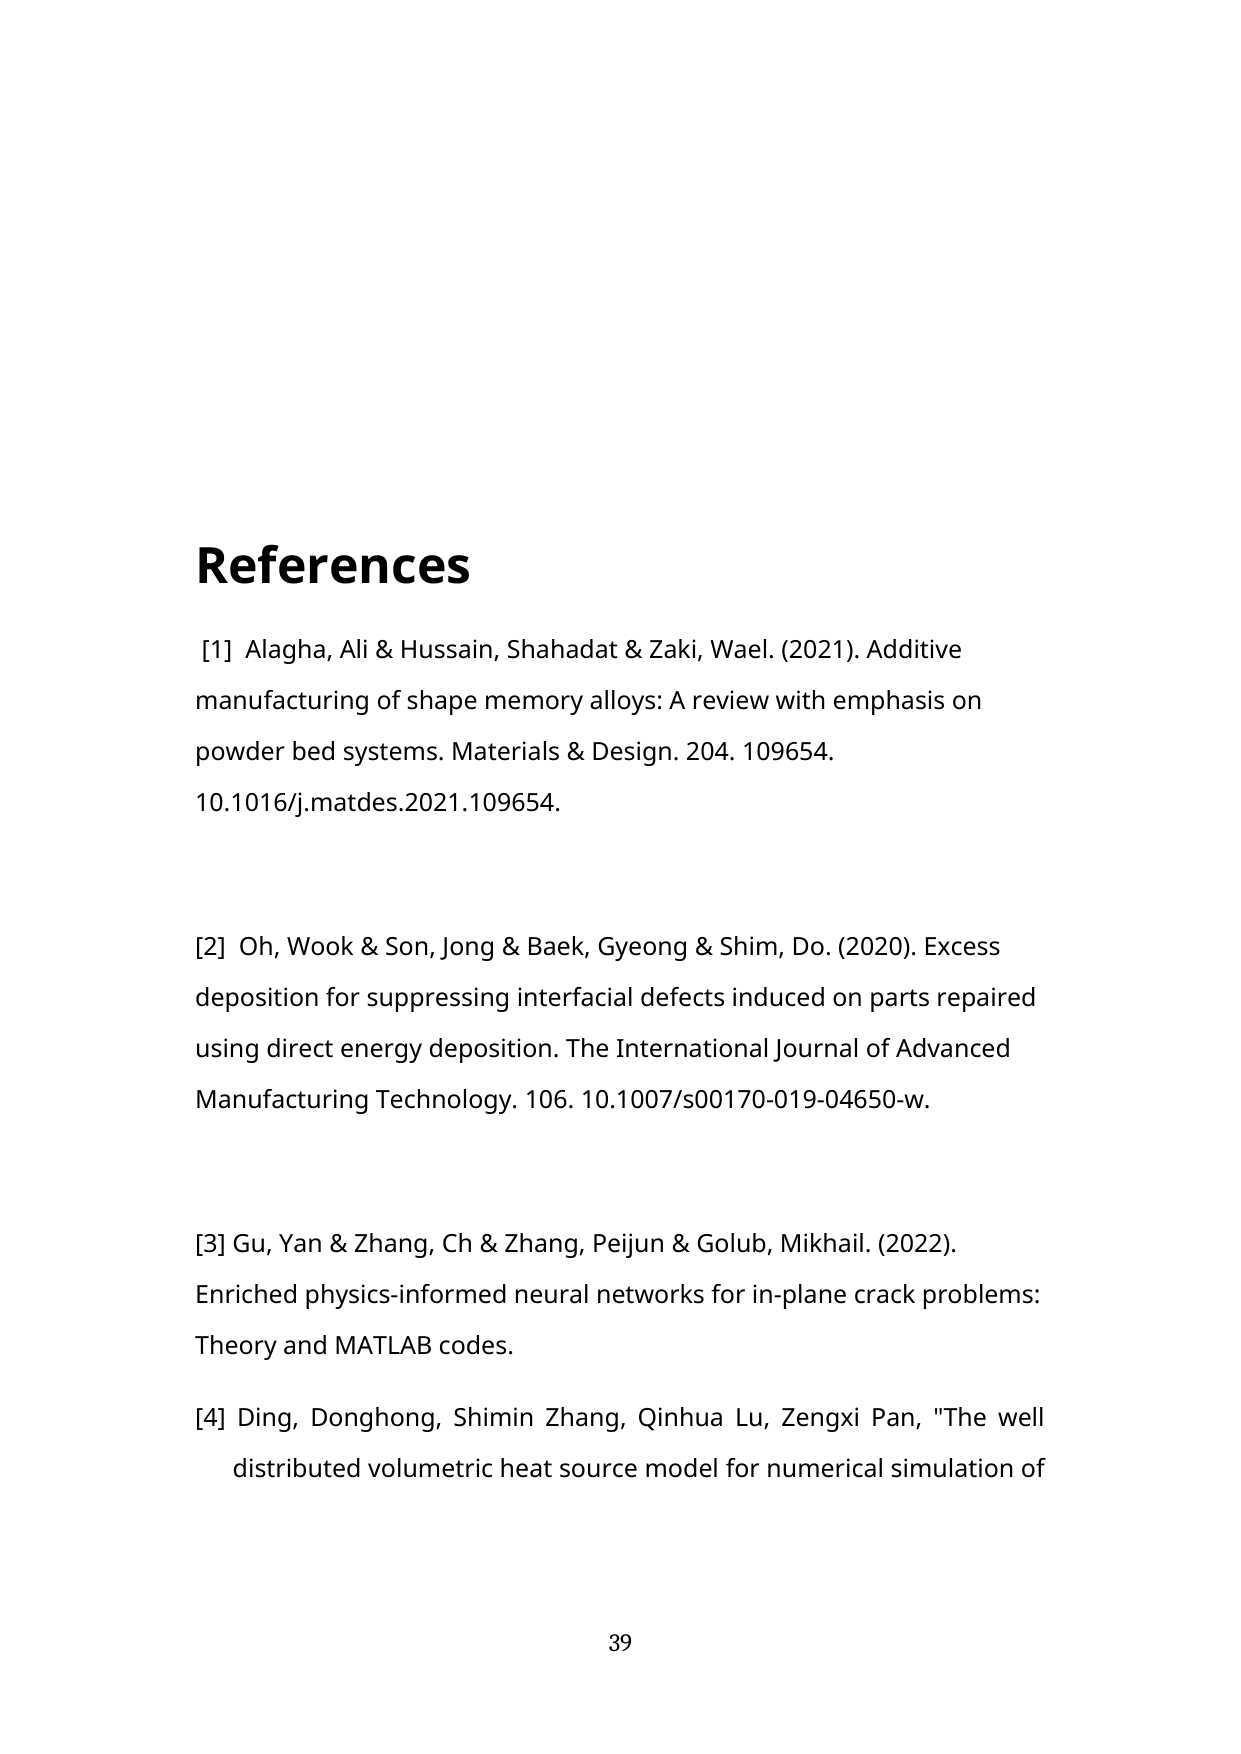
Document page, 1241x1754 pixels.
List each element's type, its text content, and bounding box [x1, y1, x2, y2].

text [1] Alagha, Ali & Hussain, Shahadat & Zaki, Wael. (2021). Additive manufacturing of shape memory alloys: A review with emphasis on powder bed systems. Materials & Design. 204. 109654. 10.1016/j.matdes.2021.109654. [195, 632, 1045, 819]
text [2] Oh, Wook & Son, Jong & Baek, Gyeong & Shim, Do. (2020). Excess deposition for suppressing interfacial defects induced on parts repaired using direct energy deposition. The International Journal of Advanced Manufacturing Technology. 106. 10.1007/s00170-019-04650-w. [195, 929, 1045, 1116]
text [3] Gu, Yan & Zhang, Ch & Zhang, Peijun & Golub, Mikhail. (2022). Enriched physics-informed neural networks for in-plane crack problems: Theory and MATLAB codes. [195, 1226, 1045, 1362]
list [195, 1399, 1045, 1484]
list References [195, 529, 1045, 598]
